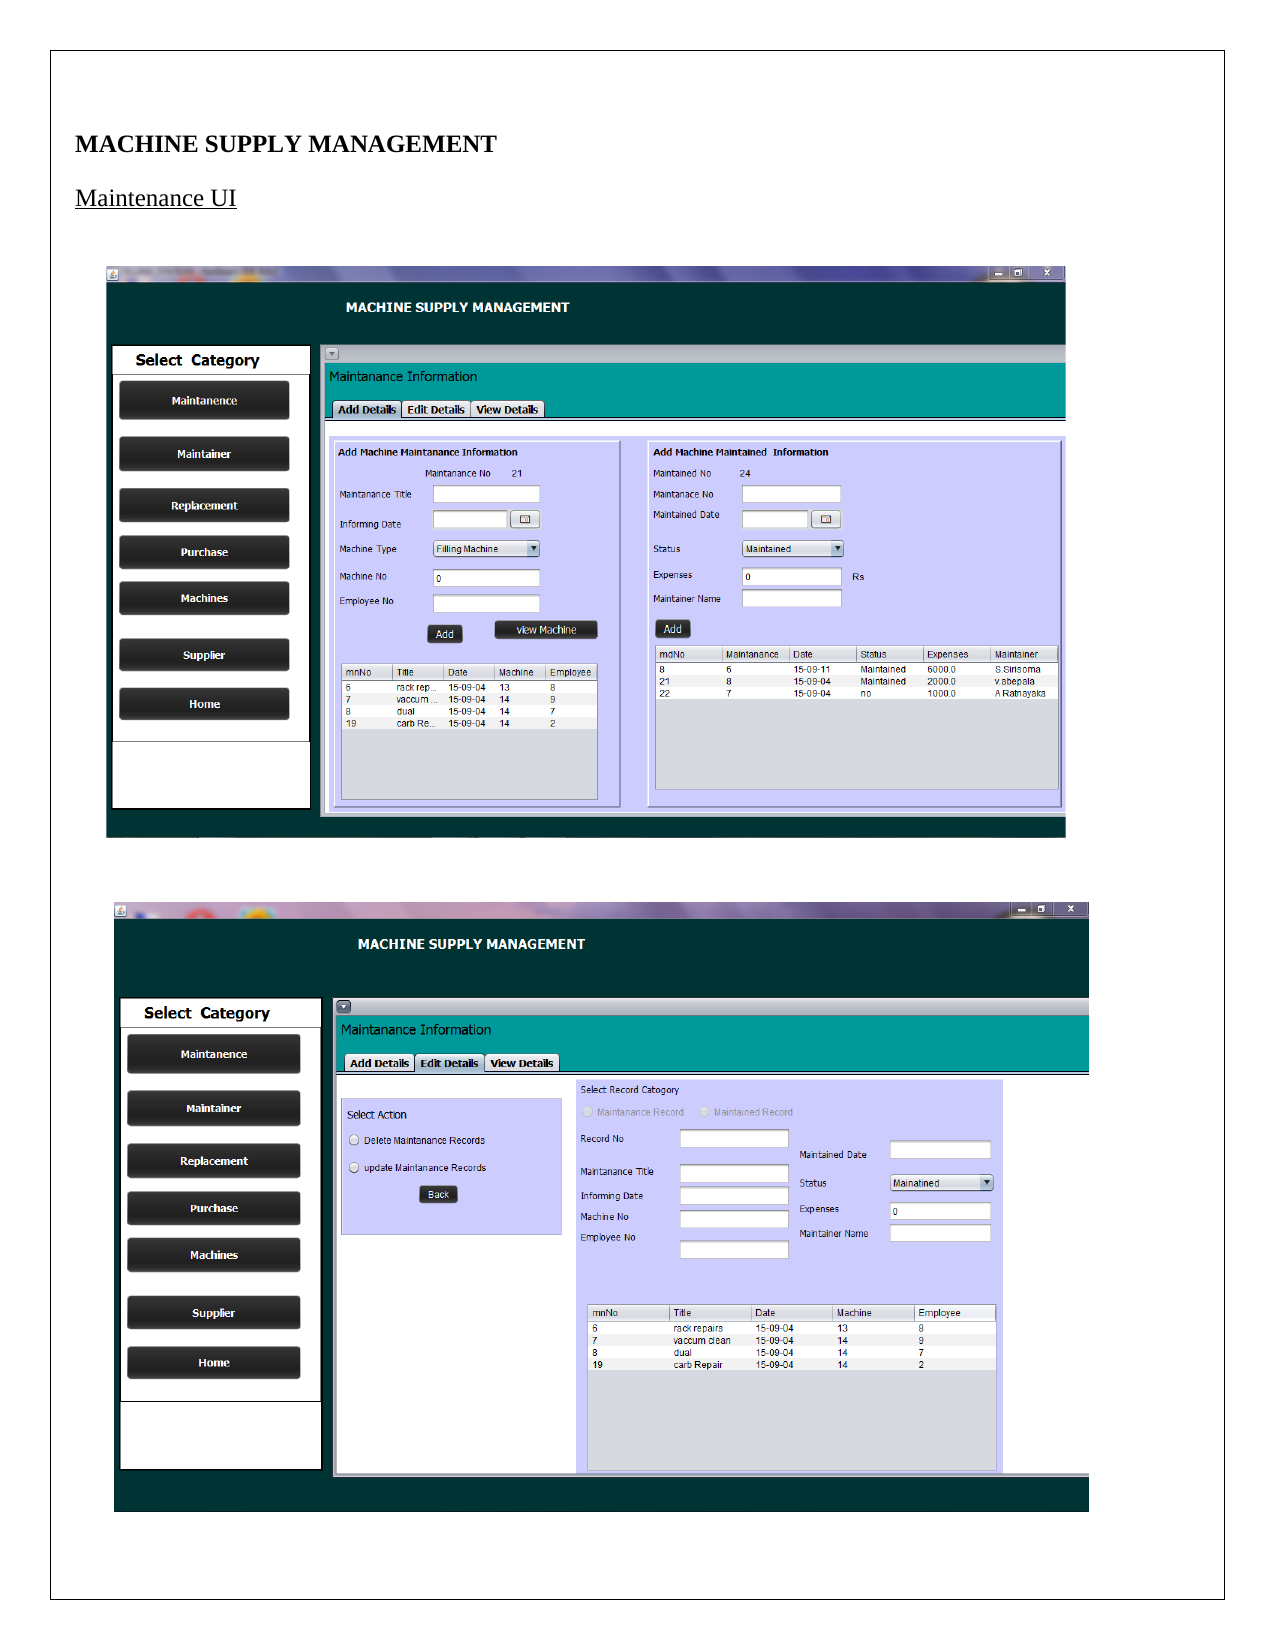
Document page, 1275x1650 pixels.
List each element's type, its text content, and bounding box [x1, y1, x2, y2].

picture [106, 266, 1066, 838]
text MACHINE SUPPLY MANAGEMENT [75, 129, 1200, 158]
text Maintenance UI [75, 183, 1200, 211]
picture [114, 902, 1089, 1512]
